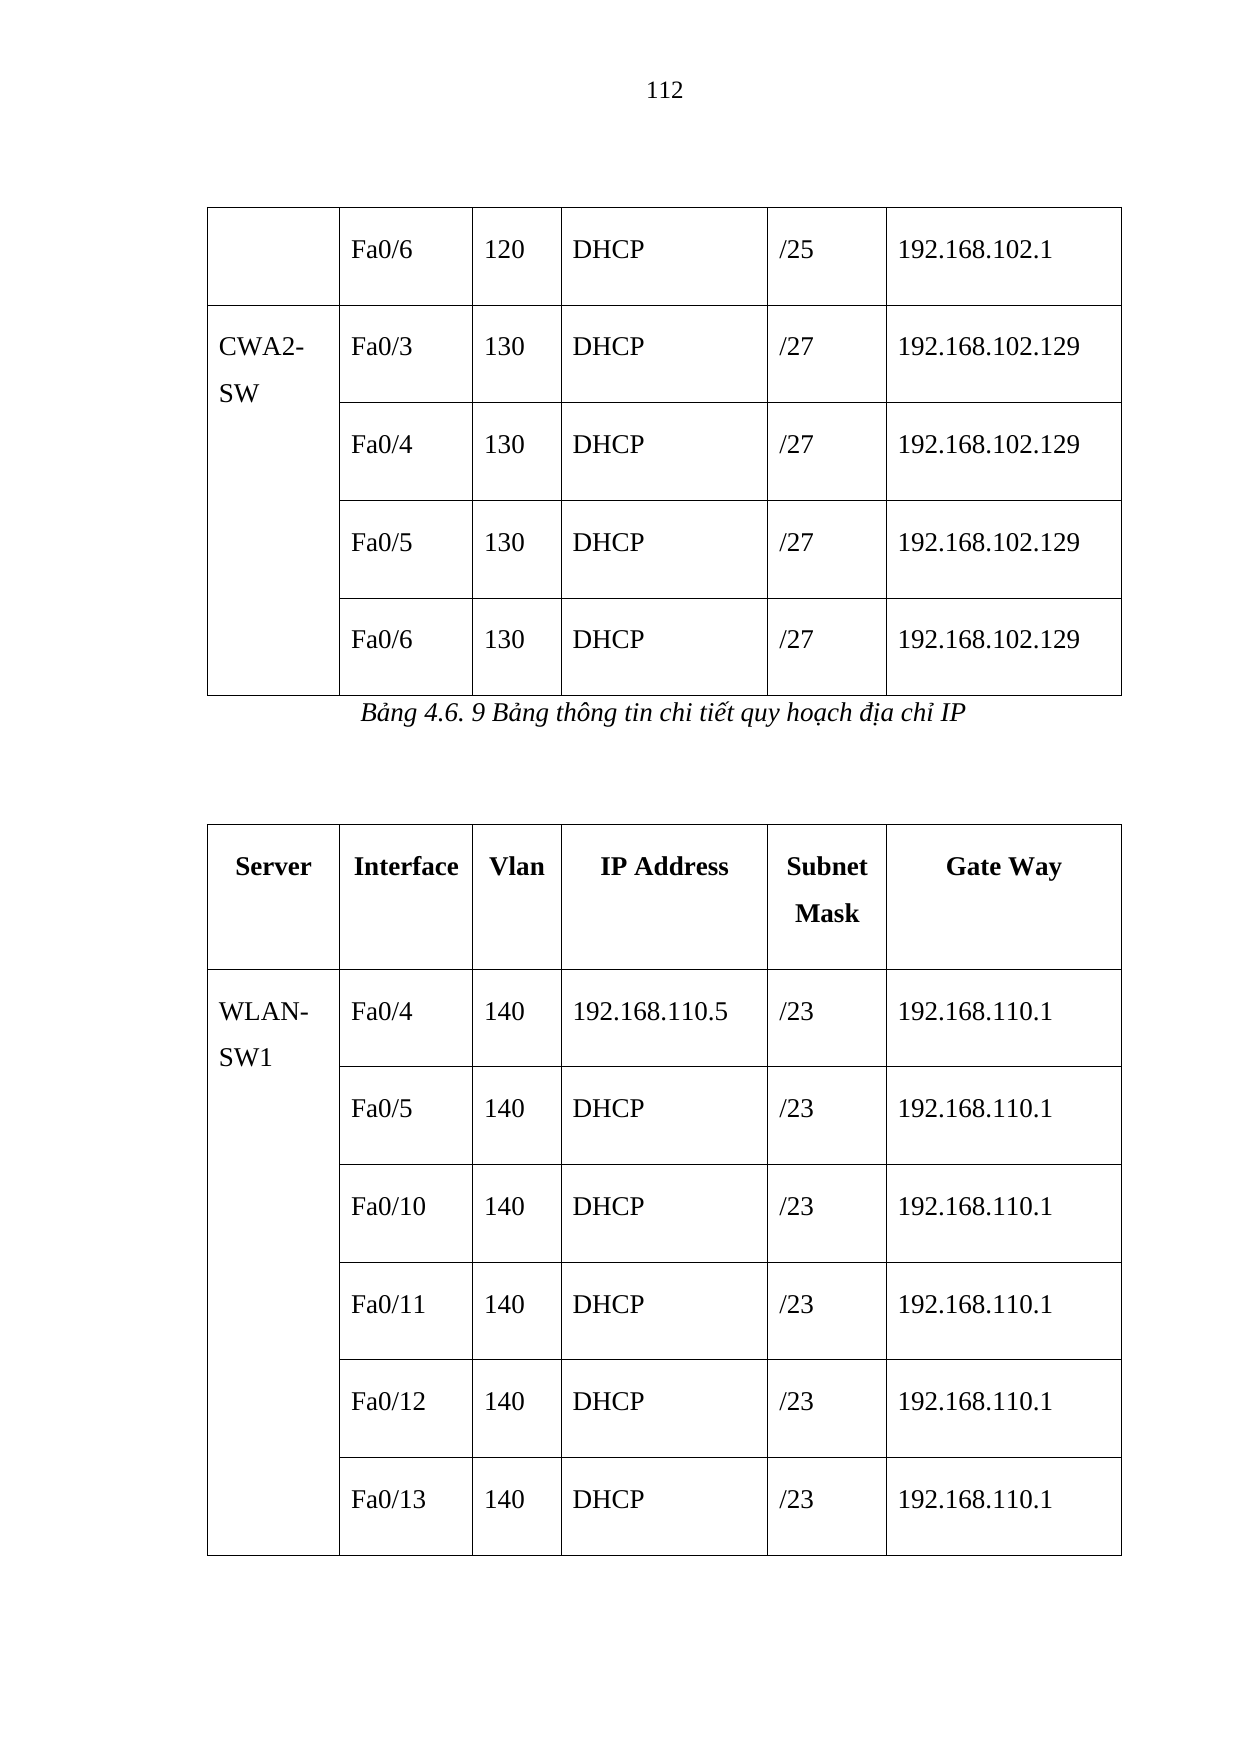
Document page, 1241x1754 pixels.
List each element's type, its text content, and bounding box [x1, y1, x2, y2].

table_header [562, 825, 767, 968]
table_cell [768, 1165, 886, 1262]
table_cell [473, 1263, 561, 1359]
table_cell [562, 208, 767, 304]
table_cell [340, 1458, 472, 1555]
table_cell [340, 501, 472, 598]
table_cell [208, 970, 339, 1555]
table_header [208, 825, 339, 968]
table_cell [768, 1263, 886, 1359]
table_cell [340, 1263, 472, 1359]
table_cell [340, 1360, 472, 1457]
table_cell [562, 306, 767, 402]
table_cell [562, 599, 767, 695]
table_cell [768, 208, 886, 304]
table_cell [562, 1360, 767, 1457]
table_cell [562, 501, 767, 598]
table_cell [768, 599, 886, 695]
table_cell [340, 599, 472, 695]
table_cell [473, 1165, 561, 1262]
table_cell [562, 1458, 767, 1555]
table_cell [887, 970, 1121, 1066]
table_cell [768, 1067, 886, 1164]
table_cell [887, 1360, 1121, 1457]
table_cell 120 [473, 208, 561, 304]
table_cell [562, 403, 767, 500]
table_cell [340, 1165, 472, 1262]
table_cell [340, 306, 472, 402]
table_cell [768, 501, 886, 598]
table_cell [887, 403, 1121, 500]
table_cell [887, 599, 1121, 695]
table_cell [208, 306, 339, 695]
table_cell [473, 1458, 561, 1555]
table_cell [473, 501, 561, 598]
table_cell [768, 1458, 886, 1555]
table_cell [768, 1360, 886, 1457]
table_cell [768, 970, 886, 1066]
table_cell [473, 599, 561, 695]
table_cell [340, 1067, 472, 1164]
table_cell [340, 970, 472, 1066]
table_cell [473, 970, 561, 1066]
table_cell Fa0/6 [340, 208, 472, 304]
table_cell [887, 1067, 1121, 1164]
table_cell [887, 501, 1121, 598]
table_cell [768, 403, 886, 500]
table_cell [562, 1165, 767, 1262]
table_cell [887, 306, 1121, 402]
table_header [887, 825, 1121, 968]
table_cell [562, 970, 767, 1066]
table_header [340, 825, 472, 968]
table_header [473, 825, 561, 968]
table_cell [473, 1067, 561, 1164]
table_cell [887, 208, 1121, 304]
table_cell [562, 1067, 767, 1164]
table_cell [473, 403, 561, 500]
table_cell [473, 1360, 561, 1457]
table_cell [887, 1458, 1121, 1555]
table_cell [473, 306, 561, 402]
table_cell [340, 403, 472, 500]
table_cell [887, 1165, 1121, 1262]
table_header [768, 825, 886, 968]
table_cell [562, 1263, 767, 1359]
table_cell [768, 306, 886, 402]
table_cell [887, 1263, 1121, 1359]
